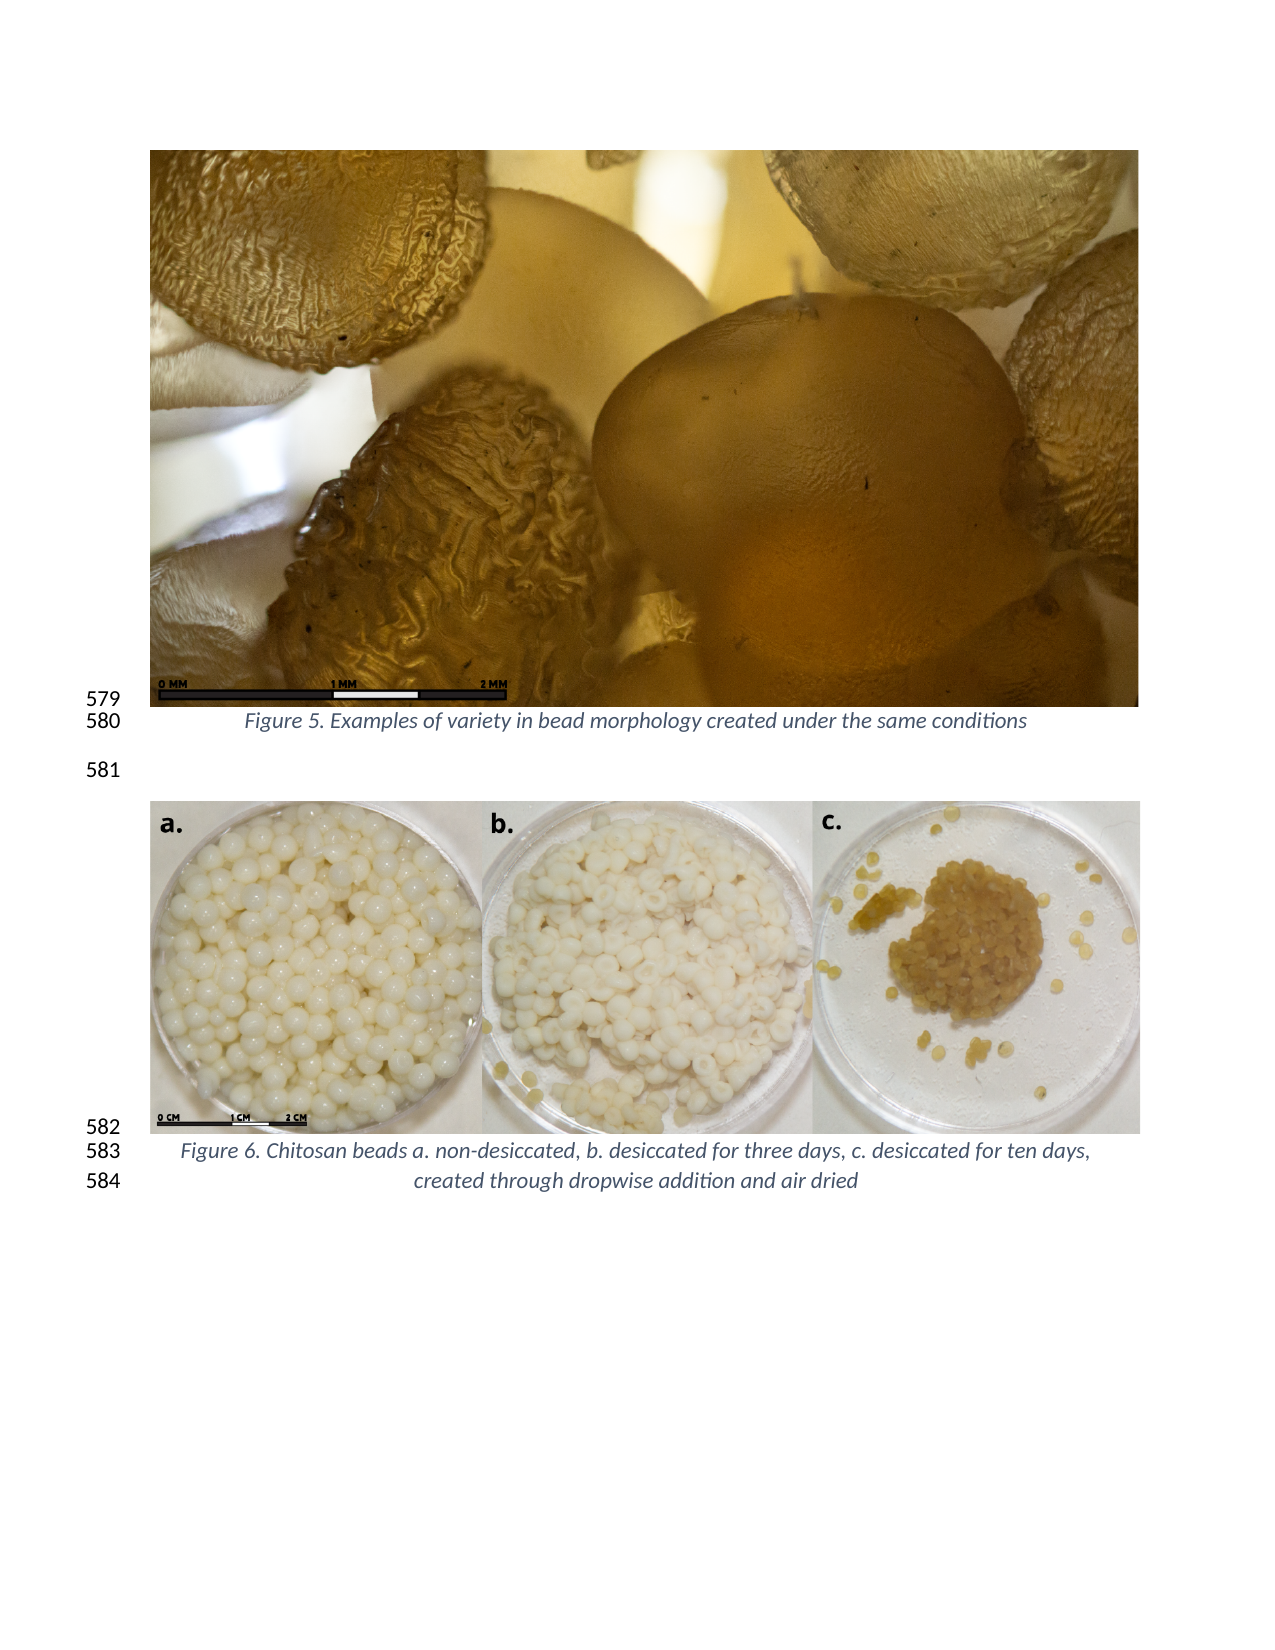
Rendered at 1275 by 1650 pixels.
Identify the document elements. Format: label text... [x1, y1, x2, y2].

picture [150, 801, 1141, 1134]
text Figure 6. Chitosan beads a. non-desiccated, b. desiccated for three days, c. desiccated for ten days, created through dropwise addition and air dried [150, 1134, 1125, 1194]
text Figure 5. Examples of variety in bead morphology created under the same conditions [150, 707, 1125, 734]
picture [150, 150, 1139, 707]
